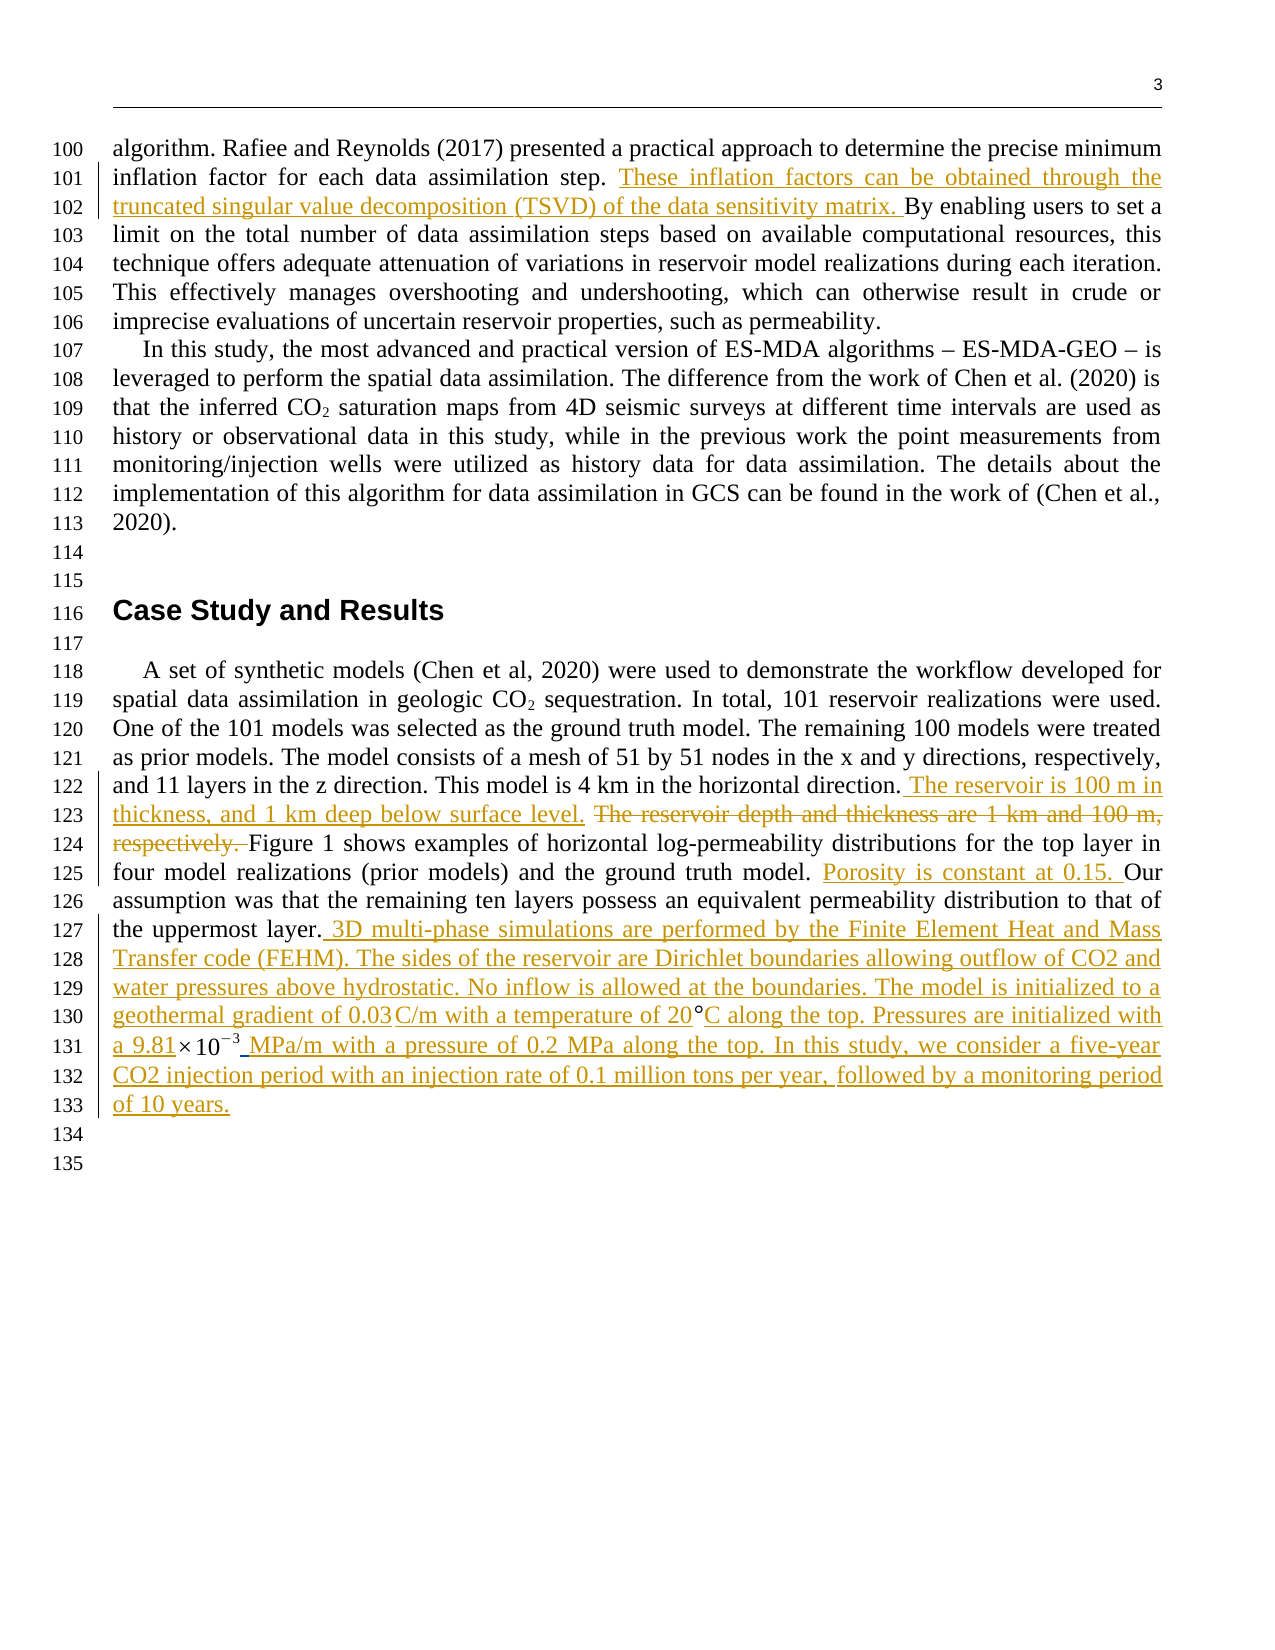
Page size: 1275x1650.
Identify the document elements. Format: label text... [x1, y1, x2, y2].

text In this study, the most advanced and practical version of ES-MDA algorithms – ES-MDA-GEO – is leveraged to perform the spatial data assimilation. The difference from the work of Chen et al. (2020) is that the inferred CO2 saturation maps from 4D seismic surveys at different time intervals are used as history or observational data in this study, while in the previous work the point measurements from monitoring/injection wells were utilized as history data for data assimilation. The details about the implementation of this algorithm for data assimilation in GCS can be found in the work of (Chen et al., 2020). [112, 334, 1162, 536]
text Case Study and Results [112, 593, 1162, 627]
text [112, 133, 1162, 334]
text A set of synthetic models (Chen et al, 2020) were used to demonstrate the workflow developed for spatial data assimilation in geologic CO2 sequestration. In total, 101 reservoir realizations were used. One of the 101 models was selected as the ground truth model. The remaining 100 models were treated as prior models. The model consists of a mesh of 51 by 51 nodes in the x and y directions, respectively, and 11 layers in the z direction. This model is 4 km in the horizontal direction. Figure 1 shows examples of horizontal log-permeability distributions for the top layer in four model realizations (prior models) and the ground truth model. Our assumption was that the remaining ten layers possess an equivalent permeability distribution to that of the uppermost layer. [112, 656, 1162, 1118]
